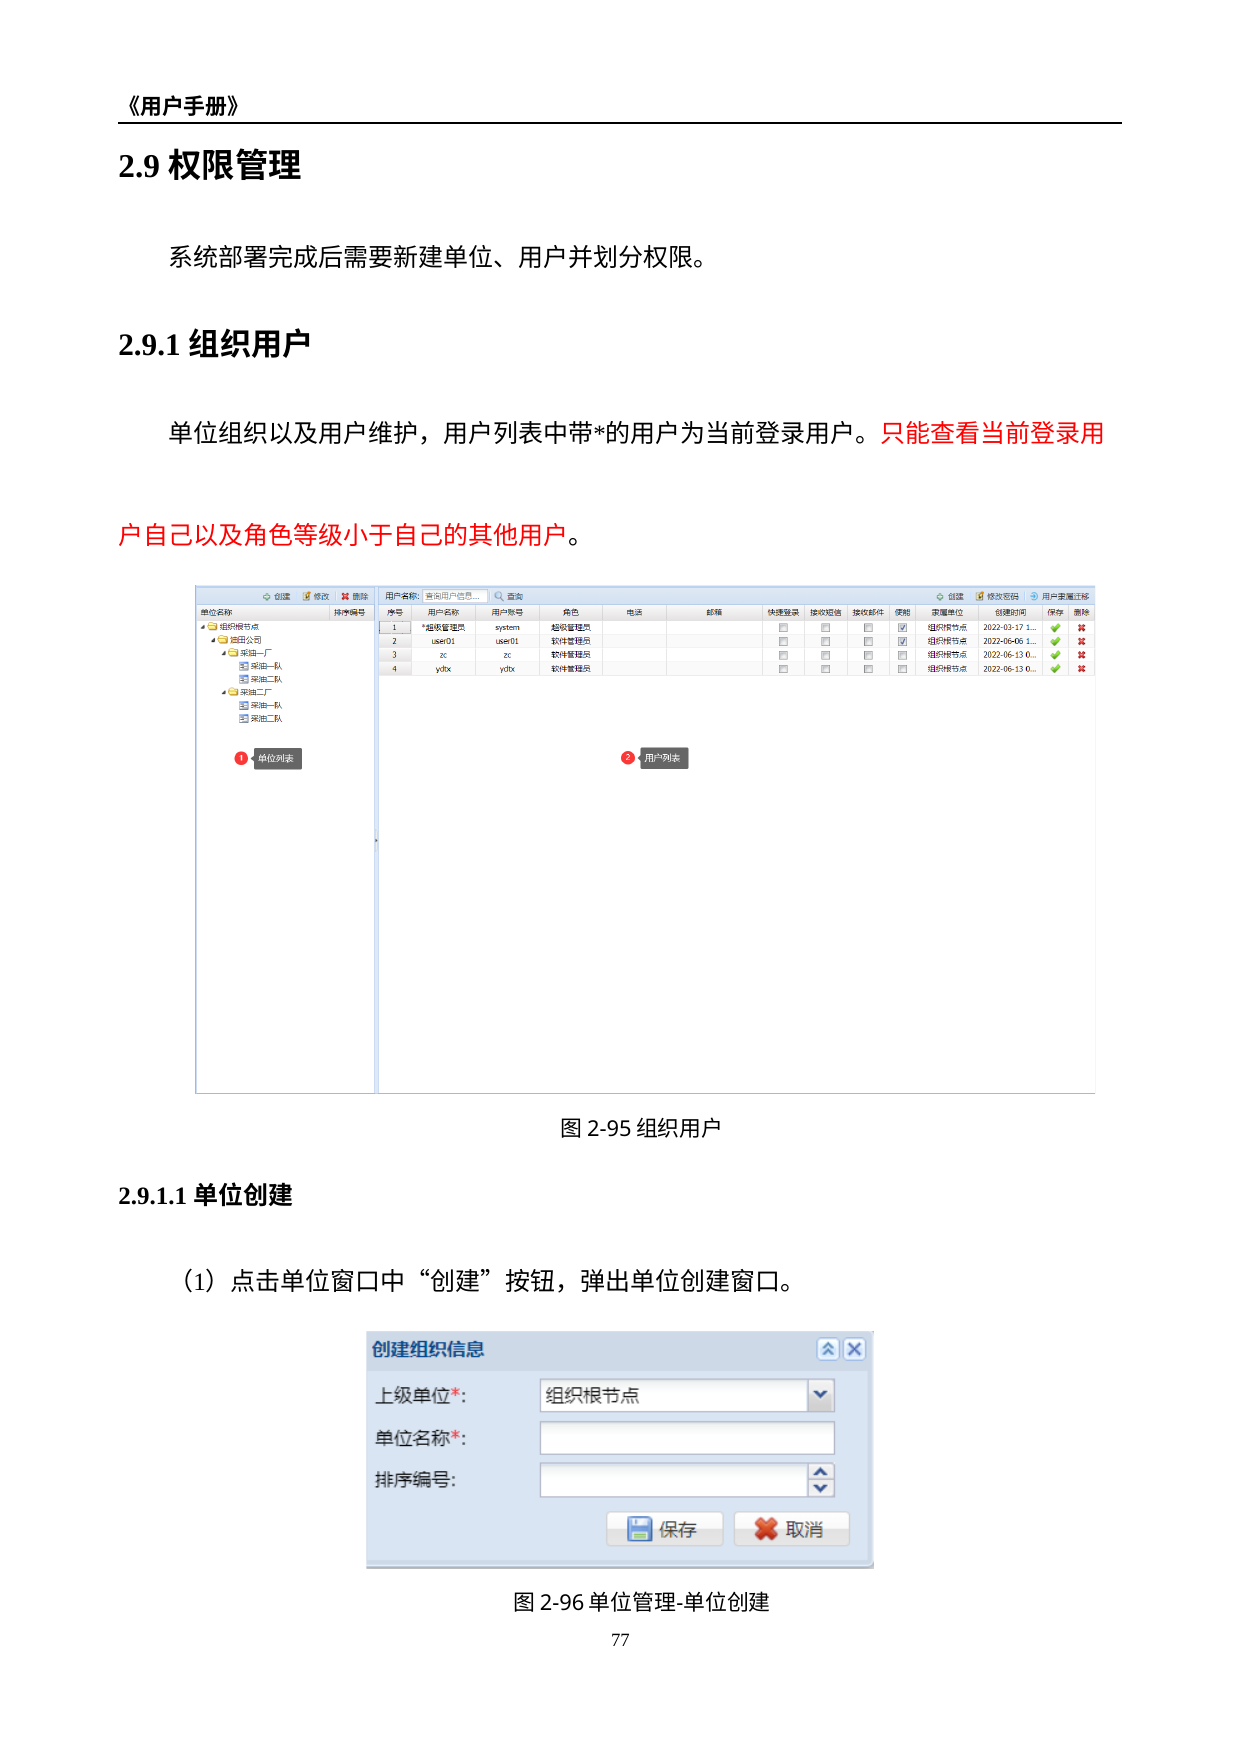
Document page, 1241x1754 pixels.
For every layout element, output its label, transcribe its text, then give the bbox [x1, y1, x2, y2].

text 图2-96单位管理-单位创建 [118, 1583, 1122, 1617]
picture [195, 585, 1096, 1094]
subtitle 2.9 权限管理 [118, 129, 1122, 197]
picture [366, 1331, 874, 1569]
subtitle 2.9.1.1 单位创建 [118, 1159, 1122, 1227]
text 系统部署完成后需要新建单位、用户并划分权限。 [118, 221, 1122, 289]
text 单位组织以及用户维护，用户列表中带*的用户为当前登录用户。只能查看当前登录用户自己以及角色等级小于自己的其他用户。 [118, 398, 1122, 568]
subtitle 2.9.1 组织用户 [118, 307, 1122, 375]
text 图2-95组织用户 [118, 1109, 1122, 1143]
text （1）点击单位窗口中“创建”按钮，弹出单位创建窗口。 [118, 1245, 1122, 1313]
